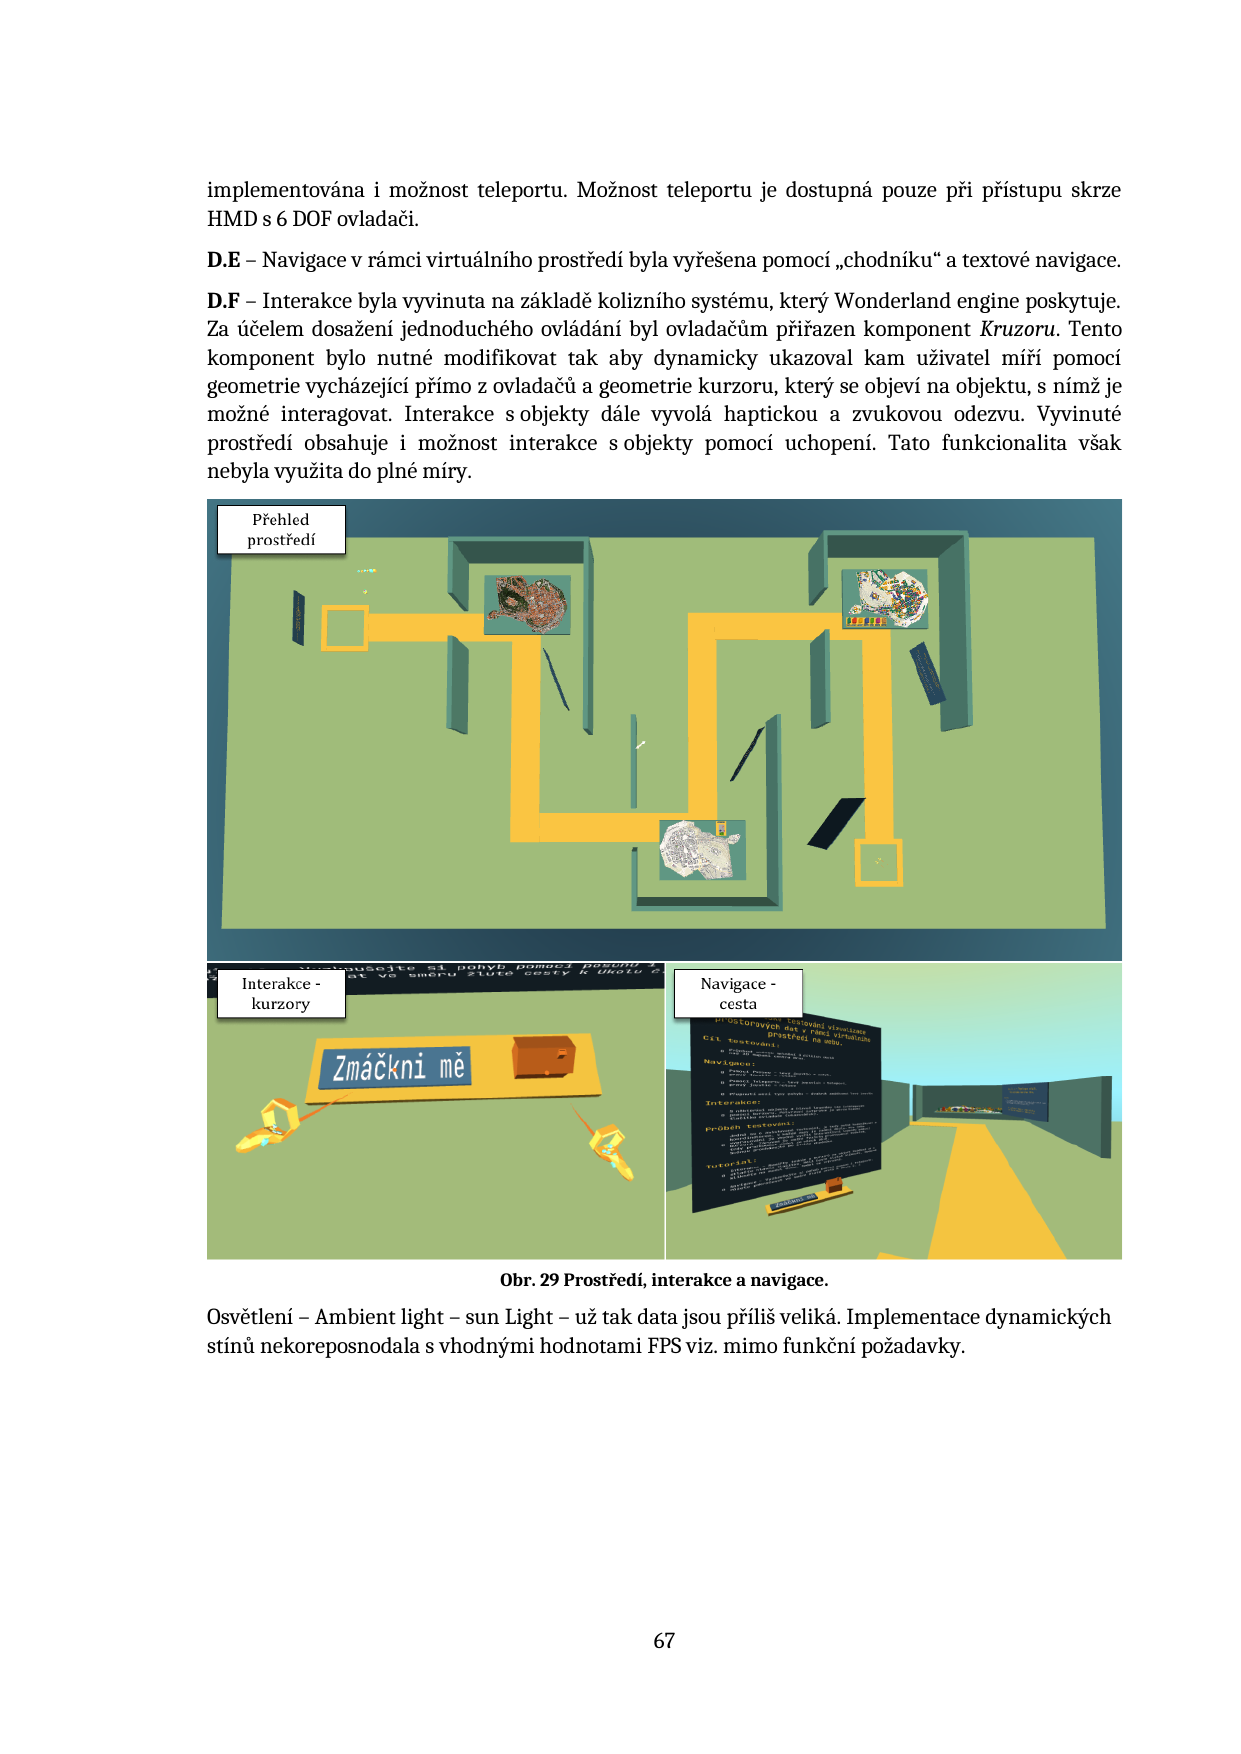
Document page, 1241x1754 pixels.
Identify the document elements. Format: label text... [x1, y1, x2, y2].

text D.E – Navigace v rámci virtuálního prostředí byla vyřešena pomocí „chodníku“ a textové navigace. [207, 247, 1122, 273]
text D.F – Interakce byla vyvinuta na základě kolizního systému, který Wonderland engine poskytuje. Za účelem dosažení jednoduchého ovládání byl ovladačům přiřazen komponent Kruzoru. Tento komponent bylo nutné modifikovat tak aby dynamicky ukazoval kam uživatel míří pomocí geometrie vycházející přímo z ovladačů a geometrie kurzoru, který se objeví na objektu, s nímž je možné interagovat. Interakce s objekty dále vyvolá haptickou a zvukovou odezvu. Vyvinuté prostředí obsahuje i možnost interakce s objekty pomocí uchopení. Tato funkcionalita však nebyla využita do plné míry. [207, 287, 1122, 484]
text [207, 177, 1122, 232]
picture [206, 499, 1123, 1260]
text Osvětlení – Ambient light – sun Light – už tak data jsou příliš veliká. Implementace dynamických stínů nekoreposnodala s vhodnými hodnotami FPS viz. mimo funkční požadavky. [207, 1304, 1122, 1359]
